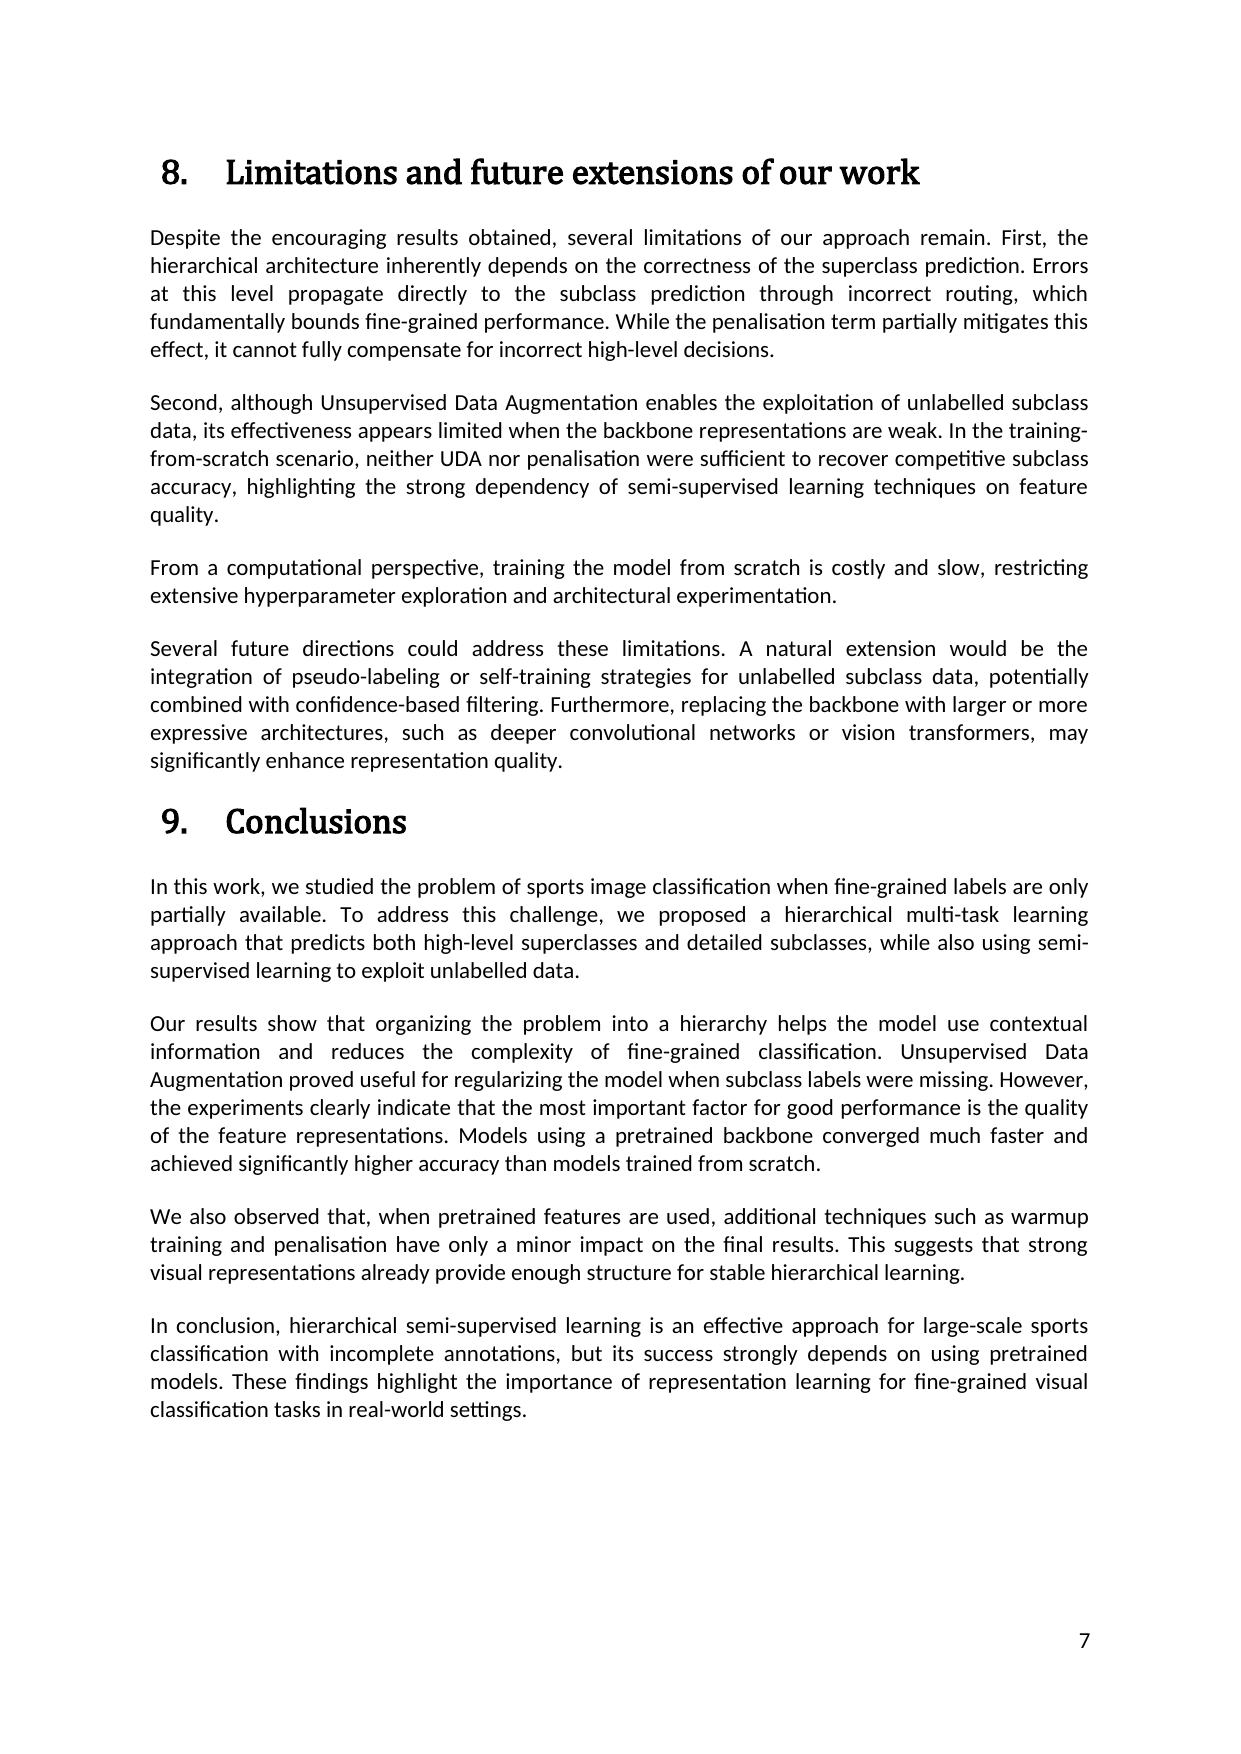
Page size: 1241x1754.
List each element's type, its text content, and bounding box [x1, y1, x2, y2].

text In conclusion, hierarchical semi-supervised learning is an effective approach for large-scale sports classification with incomplete annotations, but its success strongly depends on using pretrained models. These findings highlight the importance of representation learning for fine-grained visual classification tasks in real-world settings. [150, 1311, 1090, 1423]
text In this work, we studied the problem of sports image classification when fine-grained labels are only partially available. To address this challenge, we proposed a hierarchical multi-task learning approach that predicts both high-level superclasses and detailed subclasses, while also using semi-supervised learning to exploit unlabelled data. [150, 872, 1090, 984]
text Second, although Unsupervised Data Augmentation enables the exploitation of unlabelled subclass data, its effectiveness appears limited when the backbone representations are weak. In the training-from-scratch scenario, neither UDA nor penalisation were sufficient to recover competitive subclass accuracy, highlighting the strong dependency of semi-supervised learning techniques on feature quality. [150, 388, 1090, 528]
text Our results show that organizing the problem into a hierarchy helps the model use contextual information and reduces the complexity of fine-grained classification. Unsupervised Data Augmentation proved useful for regularizing the model when subclass labels were missing. However, the experiments clearly indicate that the most important factor for good performance is the quality of the feature representations. Models using a pretrained backbone converged much faster and achieved significantly higher accuracy than models trained from scratch. [150, 1009, 1090, 1177]
subtitle Limitations and future extensions of our work [187, 150, 1090, 192]
text We also observed that, when pretrained features are used, additional techniques such as warmup training and penalisation have only a minor impact on the final results. This suggests that strong visual representations already provide enough structure for stable hierarchical learning. [150, 1202, 1090, 1286]
text Several future directions could address these limitations. A natural extension would be the integration of pseudo-labeling or self-training strategies for unlabelled subclass data, potentially combined with confidence-based filtering. Furthermore, replacing the backbone with larger or more expressive architectures, such as deeper convolutional networks or vision transformers, may significantly enhance representation quality. [150, 634, 1090, 774]
text Despite the encouraging results obtained, several limitations of our approach remain. First, the hierarchical architecture inherently depends on the correctness of the superclass prediction. Errors at this level propagate directly to the subclass prediction through incorrect routing, which fundamentally bounds fine-grained performance. While the penalisation term partially mitigates this effect, it cannot fully compensate for incorrect high-level decisions. [150, 223, 1090, 363]
text From a computational perspective, training the model from scratch is costly and slow, restricting extensive hyperparameter exploration and architectural experimentation. [150, 553, 1090, 609]
subtitle Conclusions [187, 799, 1090, 841]
